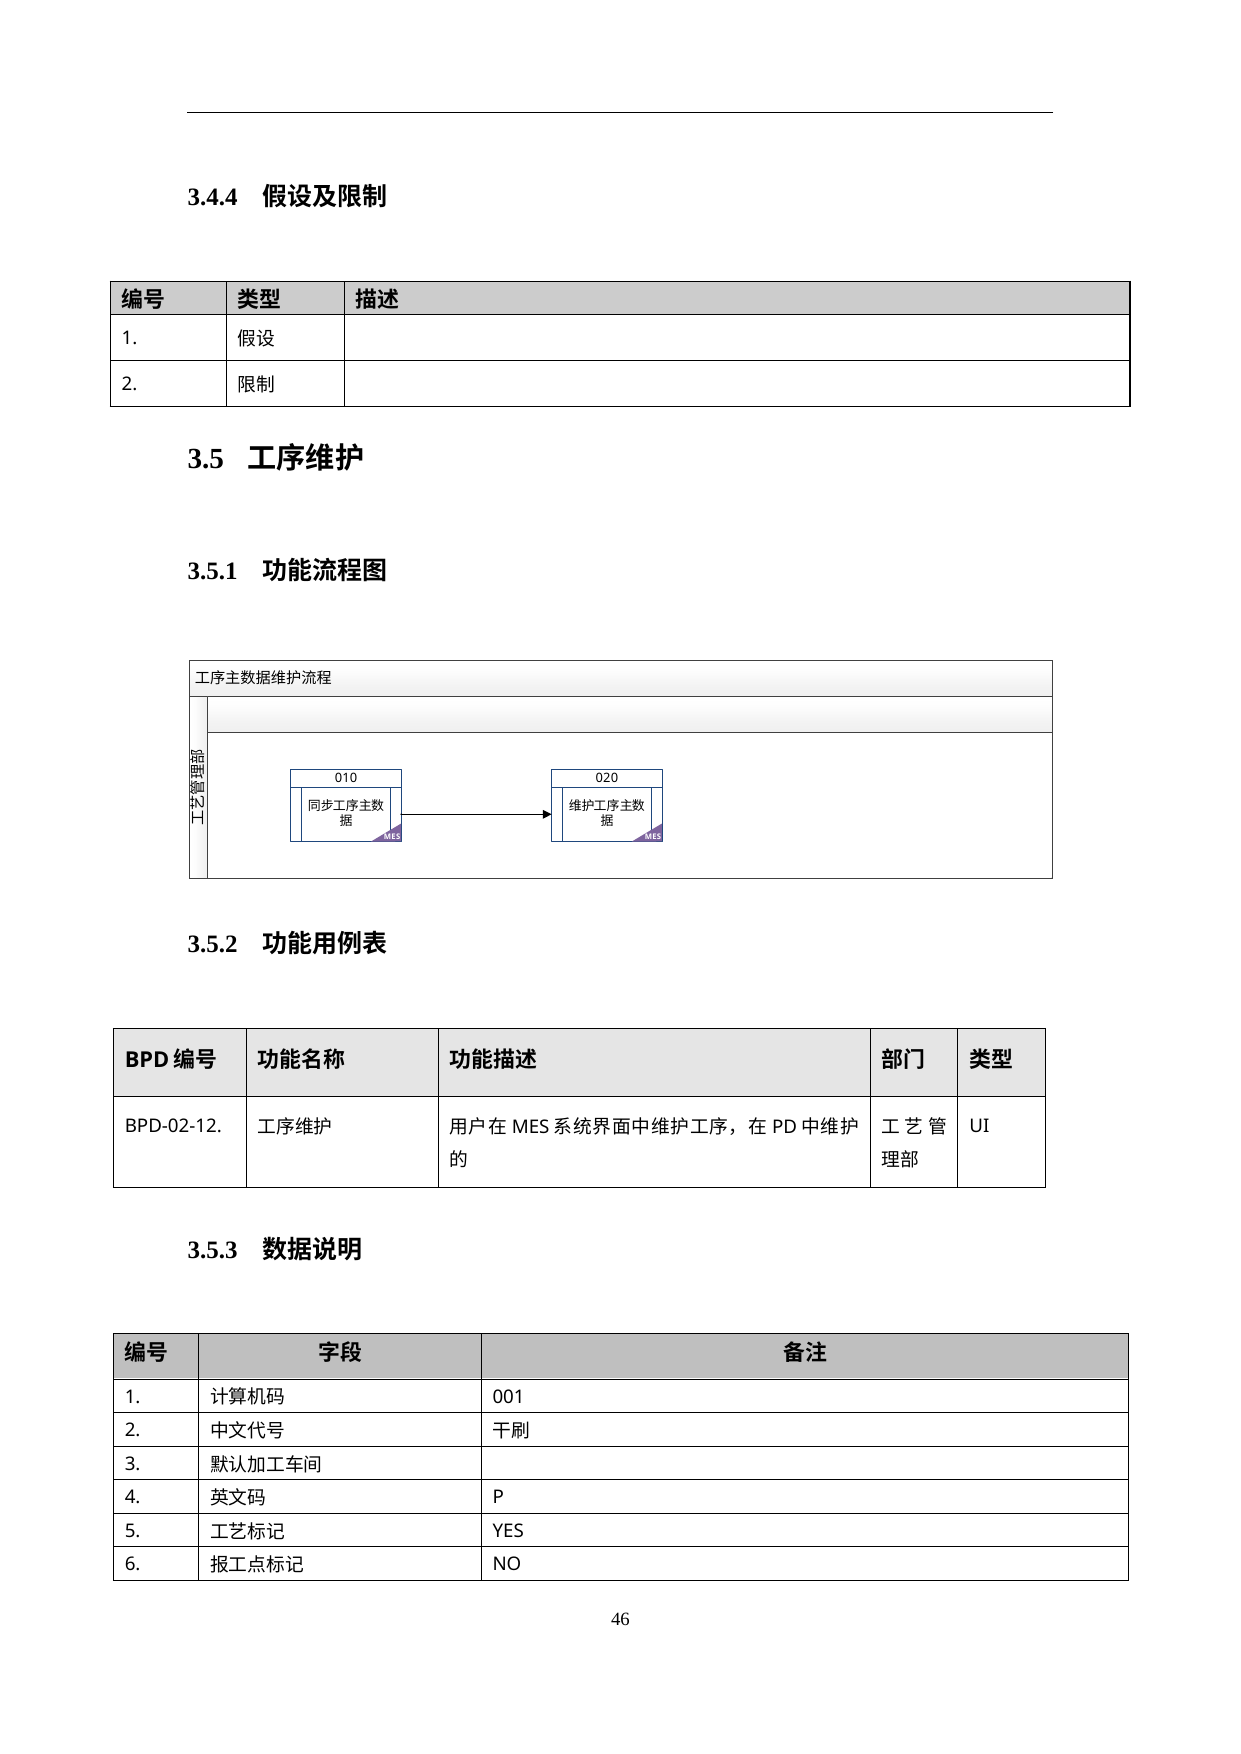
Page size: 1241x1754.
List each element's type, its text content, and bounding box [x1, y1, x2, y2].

table_cell YES [482, 1514, 1128, 1546]
table_cell 工序维护 [247, 1097, 438, 1187]
table_cell [111, 361, 226, 406]
table_header 编号 [111, 282, 226, 314]
table_cell 限制 [227, 361, 344, 406]
table_header 功能描述 [439, 1029, 870, 1096]
table_cell UI [958, 1097, 1045, 1187]
table_cell 工艺标记 [199, 1514, 481, 1546]
subtitle 功能用例表 [187, 909, 1053, 974]
table_cell [114, 1380, 198, 1412]
table_header 部门 [871, 1029, 957, 1096]
table_cell 用户在MES系统界面中维护工序，在PD中维护的 [439, 1097, 870, 1187]
subtitle 假设及限制 [187, 162, 1053, 227]
table_cell 假设 [227, 315, 344, 360]
table_cell [345, 315, 1129, 360]
table_cell 001 [482, 1380, 1128, 1412]
table_cell 报工点标记 [199, 1547, 481, 1580]
table_cell 干刷 [482, 1413, 1128, 1446]
table_header 类型 [227, 282, 344, 314]
table_cell [114, 1097, 246, 1187]
table_header 类型 [958, 1029, 1045, 1096]
table_cell NO [482, 1547, 1128, 1580]
table_cell [114, 1547, 198, 1580]
table_cell [114, 1447, 198, 1479]
table_header 编号 [114, 1334, 198, 1378]
table_header BPD编号 [114, 1029, 246, 1096]
table_cell 英文码 [199, 1480, 481, 1513]
table_cell P [482, 1480, 1128, 1513]
table_cell [114, 1514, 198, 1546]
table_header 备注 [482, 1334, 1128, 1378]
table_cell 工艺管理部 [871, 1097, 957, 1187]
table_cell [114, 1413, 198, 1446]
subtitle 工序维护 [187, 423, 1053, 488]
subtitle 数据说明 [187, 1215, 1053, 1280]
table_cell [114, 1480, 198, 1513]
subtitle 功能流程图 [187, 536, 1053, 601]
table_cell [111, 315, 226, 360]
table_cell 默认加工车间 [199, 1447, 481, 1479]
table_cell [482, 1447, 1128, 1479]
table_header 功能名称 [247, 1029, 438, 1096]
table_cell 计算机码 [199, 1380, 481, 1412]
table_cell [345, 361, 1129, 406]
table_header 描述 [345, 282, 1129, 314]
table_cell 中文代号 [199, 1413, 481, 1446]
table_header 字段 [199, 1334, 481, 1378]
